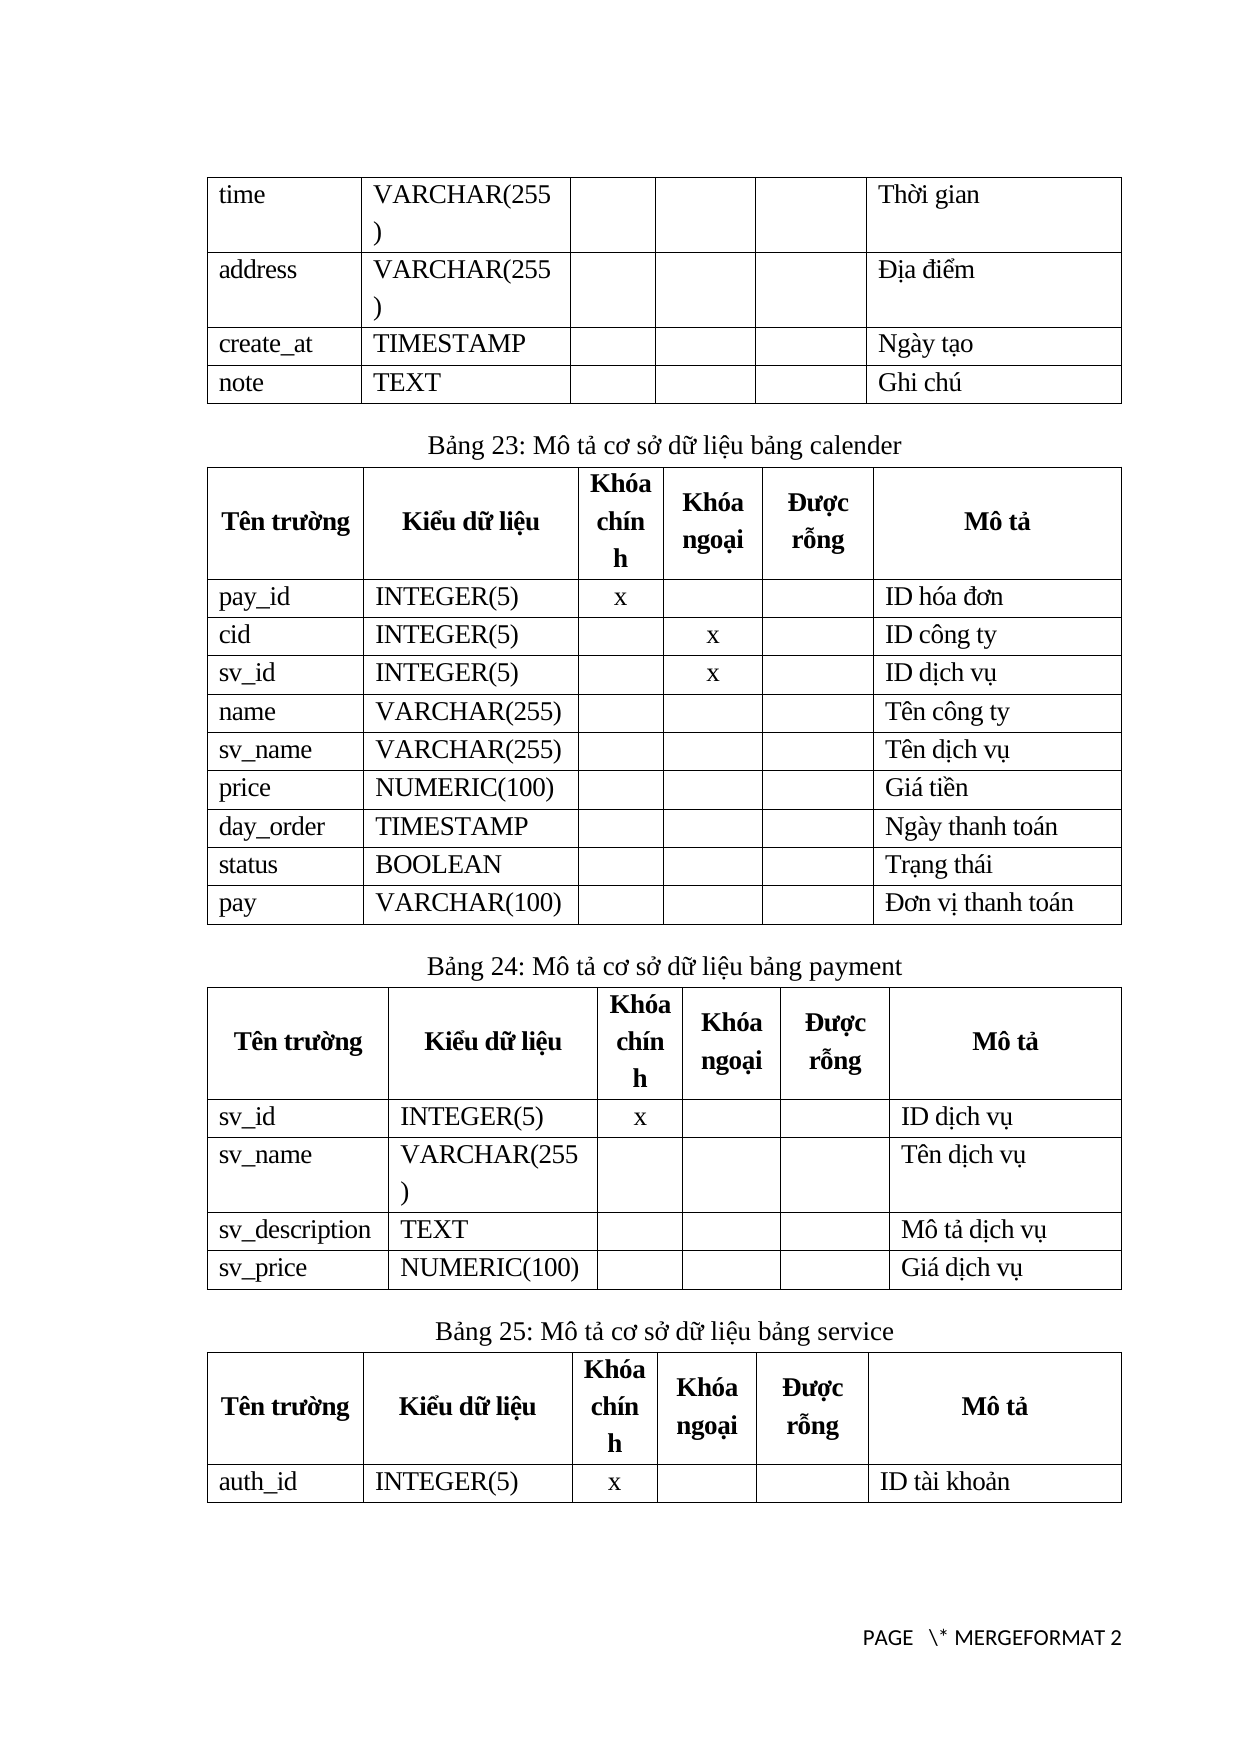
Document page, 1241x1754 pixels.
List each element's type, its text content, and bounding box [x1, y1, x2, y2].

table_cell name [208, 695, 363, 732]
table_cell pay [208, 886, 363, 923]
table_cell x [598, 1100, 682, 1137]
table_cell [658, 1465, 756, 1502]
table_cell [781, 1138, 889, 1212]
table_cell [763, 733, 873, 770]
table_header Được rỗng [757, 1353, 868, 1464]
table_cell [664, 695, 762, 732]
table_header Tên trường [208, 988, 388, 1099]
table_header Khóa ngoại [664, 468, 762, 578]
table_header Kiểu dữ liệu [364, 468, 578, 578]
table_cell BOOLEAN [364, 848, 578, 885]
table_cell [656, 366, 755, 403]
table_cell [756, 328, 866, 365]
table_cell Giá tiền [874, 771, 1121, 808]
table_cell sv_description [208, 1213, 388, 1250]
table_cell ID công ty [874, 618, 1121, 655]
table_cell [763, 886, 873, 923]
table_cell [756, 178, 866, 252]
table_cell [763, 848, 873, 885]
table_header Khóa ngoại [658, 1353, 756, 1464]
table_header Mô tả [874, 468, 1121, 578]
table_cell [571, 328, 655, 365]
table_cell VARCHAR(255) [362, 178, 570, 252]
table_header Được rỗng [763, 468, 873, 578]
table_cell [656, 253, 755, 327]
table_cell [579, 771, 663, 808]
table_cell VARCHAR(255) [389, 1138, 597, 1212]
table_cell pay_id [208, 580, 363, 617]
table_cell sv_price [208, 1251, 388, 1288]
table_cell TIMESTAMP [362, 328, 570, 365]
table_cell [781, 1100, 889, 1137]
table_cell [579, 695, 663, 732]
table_cell ID dịch vụ [890, 1100, 1121, 1137]
table_cell x [664, 656, 762, 693]
table_cell Tên dịch vụ [890, 1138, 1121, 1212]
table_cell price [208, 771, 363, 808]
table_cell INTEGER(5) [364, 656, 578, 693]
table_cell [579, 886, 663, 923]
table_header Khóa chính [598, 988, 682, 1099]
table_cell [757, 1465, 868, 1502]
table_cell VARCHAR(255) [364, 733, 578, 770]
table_cell [763, 618, 873, 655]
table_cell VARCHAR(255) [362, 253, 570, 327]
table_cell [664, 810, 762, 847]
table_cell VARCHAR(255) [364, 695, 578, 732]
table_header Kiểu dữ liệu [364, 1353, 572, 1464]
table_cell [579, 848, 663, 885]
table_cell [598, 1138, 682, 1212]
table_cell Ghi chú [867, 366, 1121, 403]
table_cell Đơn vị thanh toán [874, 886, 1121, 923]
table_cell [579, 733, 663, 770]
table_cell [656, 328, 755, 365]
table_cell ID dịch vụ [874, 656, 1121, 693]
table_cell x [573, 1465, 657, 1502]
table_cell [763, 810, 873, 847]
table_header Tên trường [208, 468, 363, 578]
table_cell Tên công ty [874, 695, 1121, 732]
table_cell VARCHAR(100) [364, 886, 578, 923]
table_cell Mô tả dịch vụ [890, 1213, 1121, 1250]
table_cell [683, 1100, 780, 1137]
table_cell [683, 1251, 780, 1288]
table_cell INTEGER(5) [389, 1100, 597, 1137]
text Bảng 24: Mô tả cơ sở dữ liệu bảng payment [207, 949, 1122, 981]
table_cell [781, 1251, 889, 1288]
table_cell TEXT [362, 366, 570, 403]
table_cell [571, 253, 655, 327]
table_cell [763, 771, 873, 808]
table_cell Ngày tạo [867, 328, 1121, 365]
table_cell cid [208, 618, 363, 655]
table_cell sv_name [208, 1138, 388, 1212]
text Bảng 25: Mô tả cơ sở dữ liệu bảng service [207, 1314, 1122, 1346]
table_cell [781, 1213, 889, 1250]
table_cell [571, 366, 655, 403]
table_cell TEXT [389, 1213, 597, 1250]
table_cell [664, 886, 762, 923]
table_cell Tên dịch vụ [874, 733, 1121, 770]
table_header Khóa chính [573, 1353, 657, 1464]
table_header Tên trường [208, 1353, 363, 1464]
table_cell Thời gian [867, 178, 1121, 252]
table_cell NUMERIC(100) [364, 771, 578, 808]
table_cell note [208, 366, 361, 403]
table_cell [664, 733, 762, 770]
table_cell Ngày thanh toán [874, 810, 1121, 847]
table_cell day_order [208, 810, 363, 847]
table_cell [756, 366, 866, 403]
table_cell [664, 580, 762, 617]
table_cell INTEGER(5) [364, 580, 578, 617]
table_header Được rỗng [781, 988, 889, 1099]
table_cell [664, 848, 762, 885]
table_cell x [579, 580, 663, 617]
table_cell address [208, 253, 361, 327]
table_cell [683, 1213, 780, 1250]
table_cell [763, 695, 873, 732]
table_cell [763, 656, 873, 693]
table_cell [683, 1138, 780, 1212]
table_cell time [208, 178, 361, 252]
table_cell [763, 580, 873, 617]
table_cell Giá dịch vụ [890, 1251, 1121, 1288]
table_cell [579, 810, 663, 847]
table_header Kiểu dữ liệu [389, 988, 597, 1099]
table_cell Địa điểm [867, 253, 1121, 327]
table_header Khóa ngoại [683, 988, 780, 1099]
table_cell sv_name [208, 733, 363, 770]
table_cell status [208, 848, 363, 885]
table_cell [579, 656, 663, 693]
table_cell sv_id [208, 656, 363, 693]
table_cell [571, 178, 655, 252]
table_cell TIMESTAMP [364, 810, 578, 847]
table_cell [664, 771, 762, 808]
table_header Mô tả [890, 988, 1121, 1099]
table_cell INTEGER(5) [364, 618, 578, 655]
table_cell ID tài khoản [869, 1465, 1121, 1502]
table_cell auth_id [208, 1465, 363, 1502]
table_cell x [664, 618, 762, 655]
text Bảng 23: Mô tả cơ sở dữ liệu bảng calender [207, 429, 1122, 460]
table_cell [598, 1213, 682, 1250]
table_cell NUMERIC(100) [389, 1251, 597, 1288]
table_cell Trạng thái [874, 848, 1121, 885]
table_header Mô tả [869, 1353, 1121, 1464]
table_cell INTEGER(5) [364, 1465, 572, 1502]
table_cell [656, 178, 755, 252]
table_header Khóa chính [579, 468, 663, 578]
table_cell create_at [208, 328, 361, 365]
table_cell [598, 1251, 682, 1288]
table_cell ID hóa đơn [874, 580, 1121, 617]
table_cell [579, 618, 663, 655]
table_cell sv_id [208, 1100, 388, 1137]
table_cell [756, 253, 866, 327]
